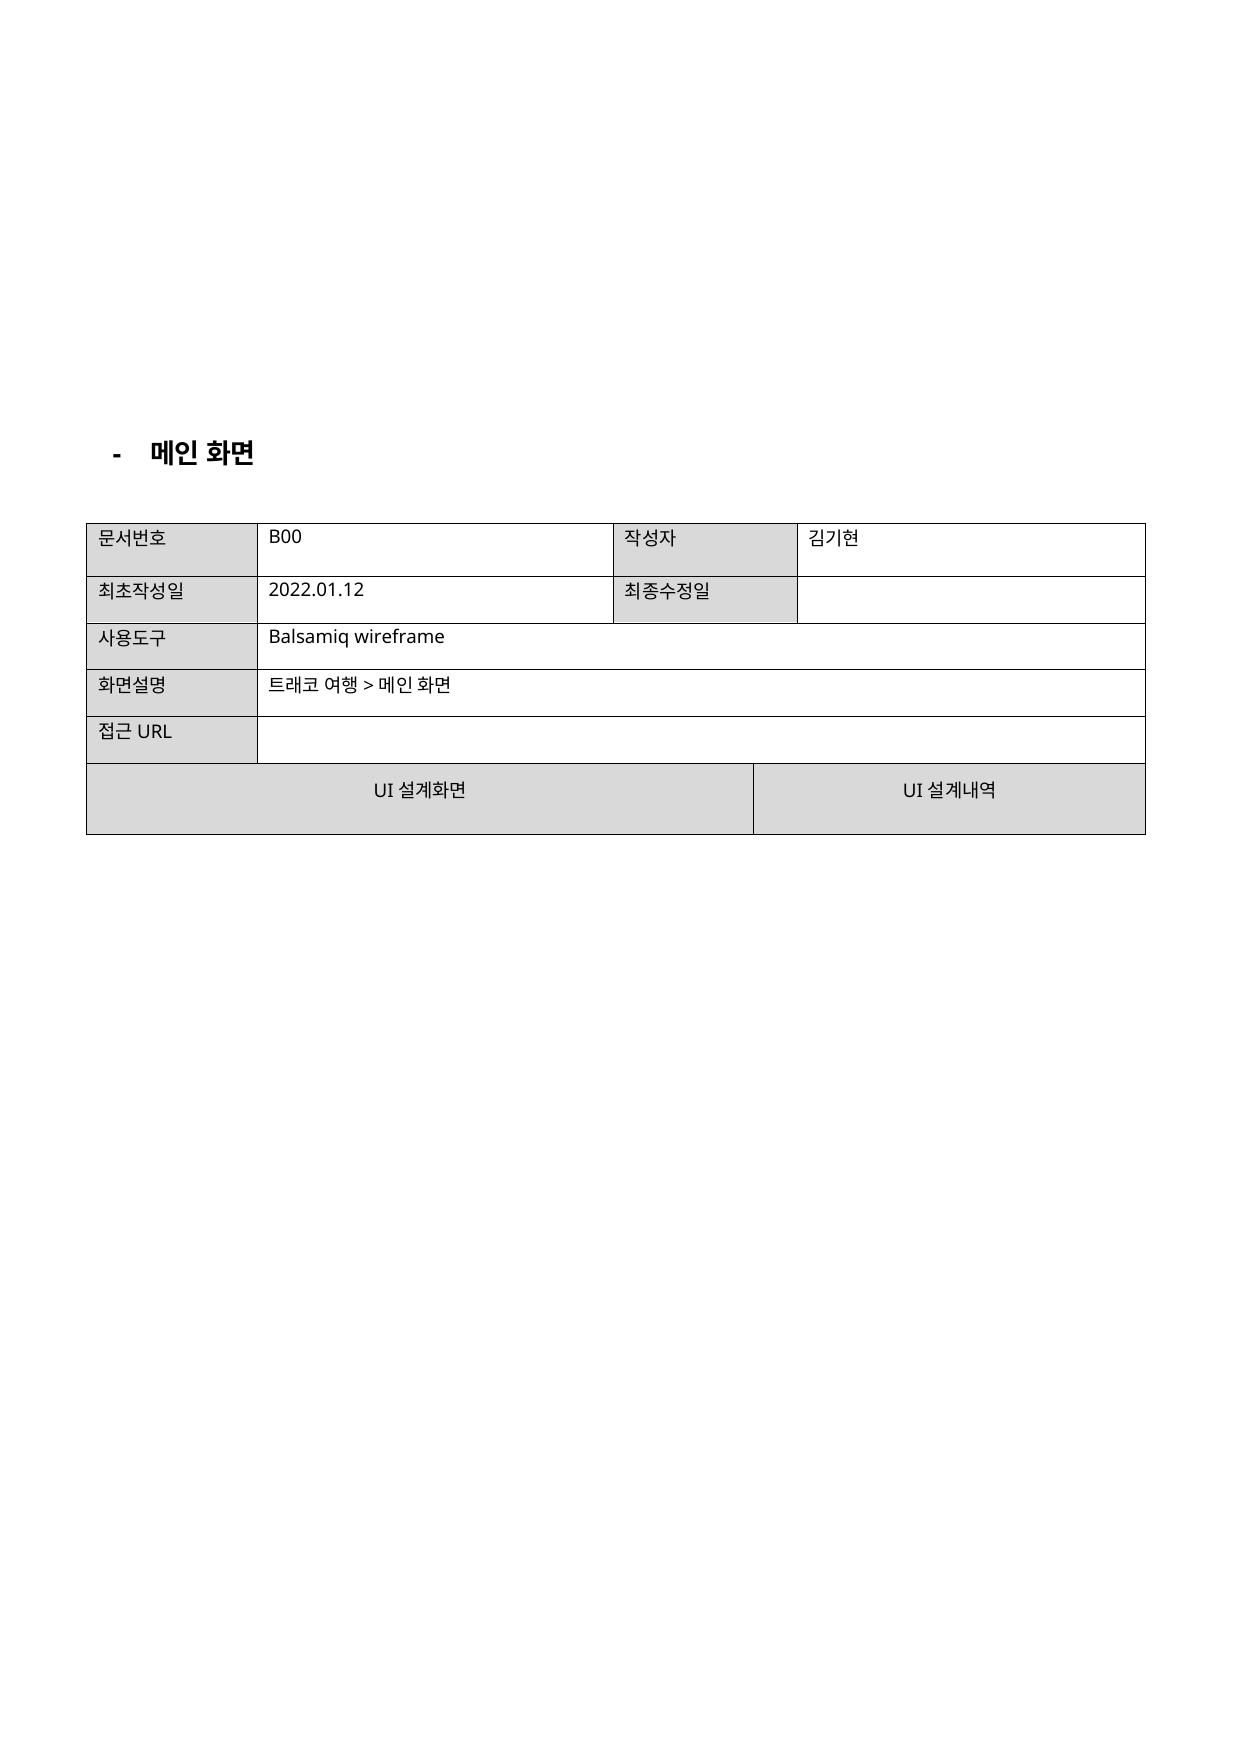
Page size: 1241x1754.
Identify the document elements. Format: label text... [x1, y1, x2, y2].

table_header 문서번호 [87, 524, 257, 576]
table_cell UI 설계화면 [87, 764, 753, 834]
table_cell [258, 717, 1145, 763]
table_cell 2022.01.12 [258, 577, 613, 622]
table_cell 접근 URL [87, 717, 257, 763]
table_header 김기현 [798, 524, 1145, 576]
table_cell 화면설명 [87, 670, 257, 716]
table_header B00 [258, 524, 613, 576]
table_cell UI 설계내역 [754, 764, 1145, 834]
list 메인 화면 [112, 432, 1165, 472]
table_cell 최초작성일 [87, 577, 257, 622]
table_cell 최종수정일 [614, 577, 797, 622]
table_cell [798, 577, 1145, 622]
table_header 작성자 [614, 524, 797, 576]
table_cell 트래코 여행 > 메인 화면 [258, 670, 1145, 716]
table_cell Balsamiq wireframe [258, 624, 1145, 669]
table_cell 사용도구 [87, 624, 257, 669]
